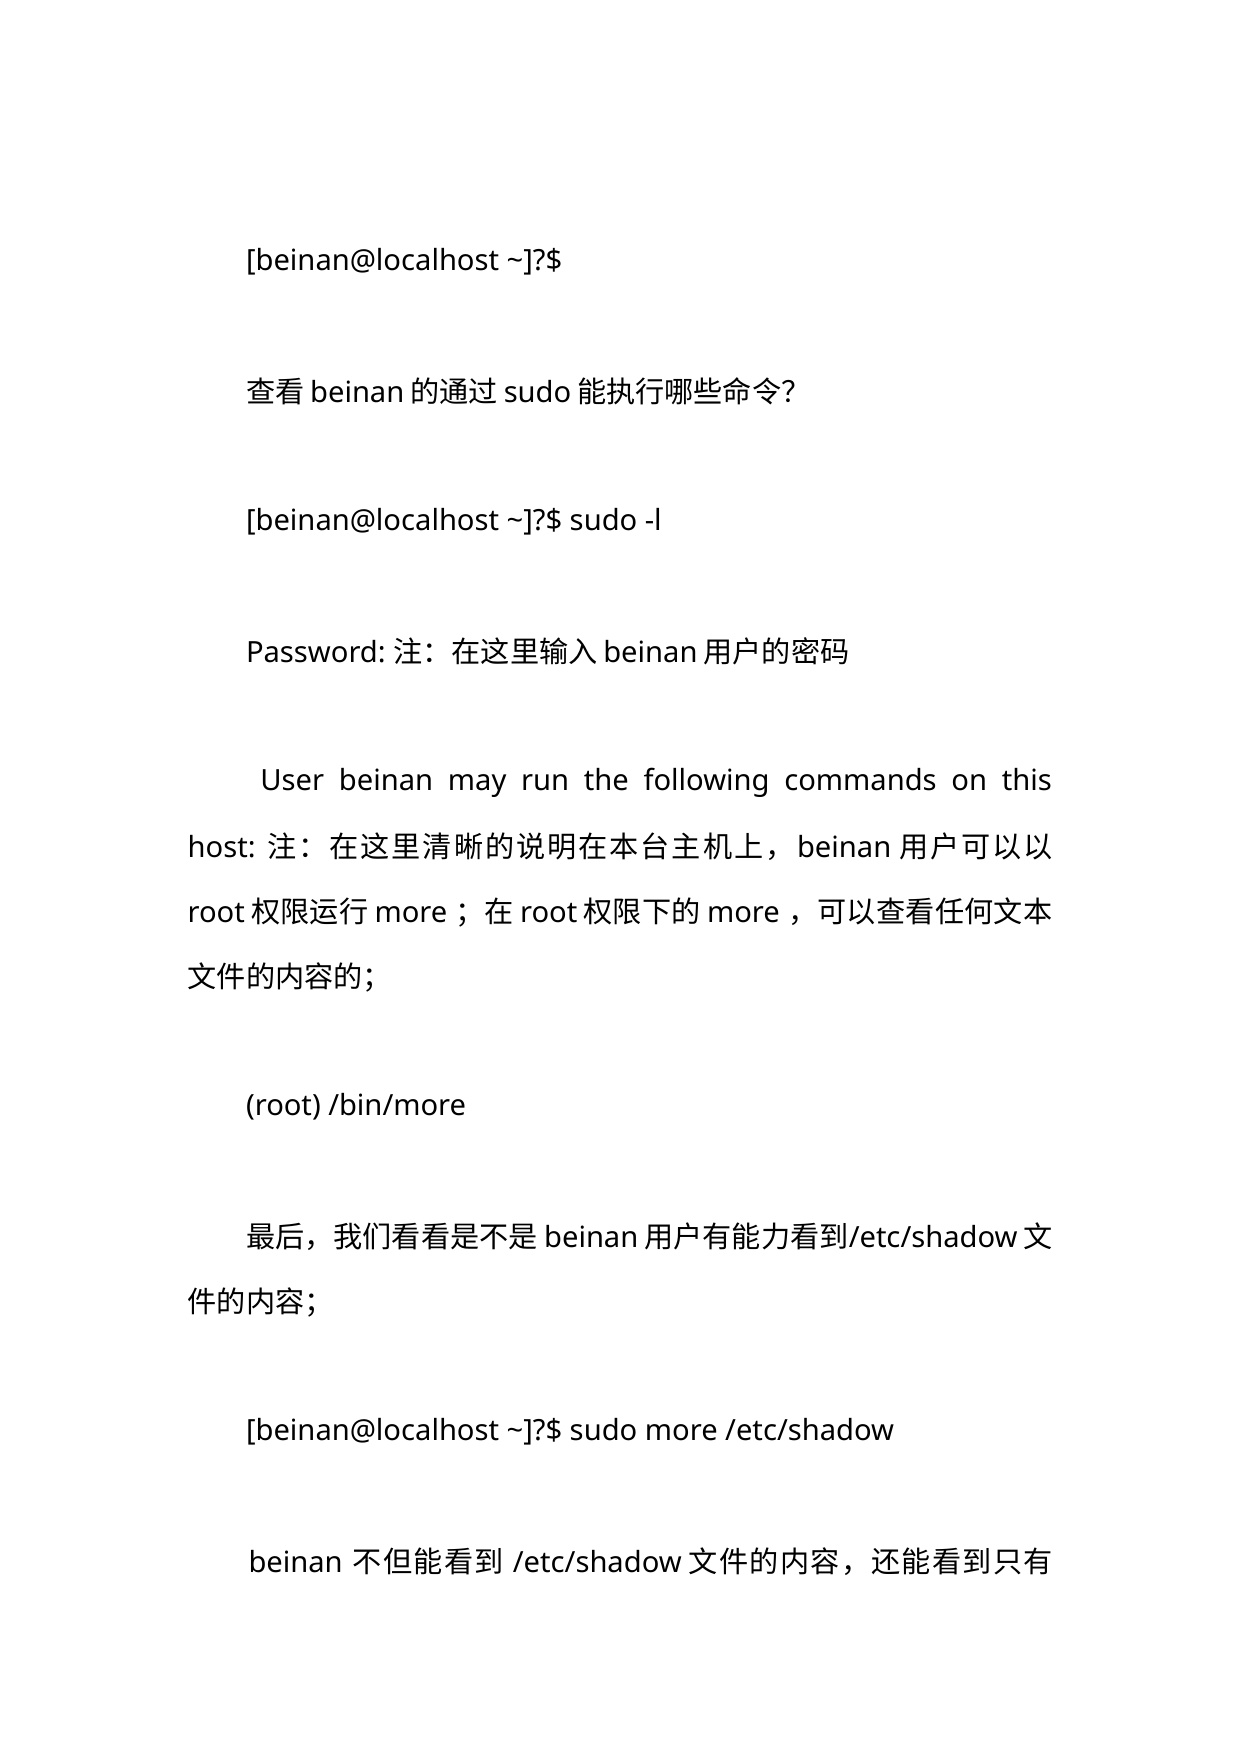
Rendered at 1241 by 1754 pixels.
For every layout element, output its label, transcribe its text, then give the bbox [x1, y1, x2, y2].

text (root) /bin/more [187, 1072, 1053, 1137]
text [beinan@localhost ~]?$ sudo more /etc/shadow [187, 1397, 1053, 1462]
text [beinan@localhost ~]?$ sudo -l [187, 487, 1053, 552]
text 查看beinan的通过sudo能执行哪些命令？ [187, 357, 1053, 422]
text [beinan@localhost ~]?$ [187, 227, 1053, 292]
text 最后，我们看看是不是beinan用户有能力看到/etc/shadow文件的内容； [187, 1202, 1053, 1332]
text User beinan may run the following commands on this host: 注：在这里清晰的说明在本台主机上，beinan用户可以以root权限运行more ；在root权限下的more ，可以查看任何文本文件的内容的； [187, 747, 1053, 1007]
text Password: 注：在这里输入beinan用户的密码 [187, 617, 1053, 682]
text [187, 1527, 1053, 1592]
